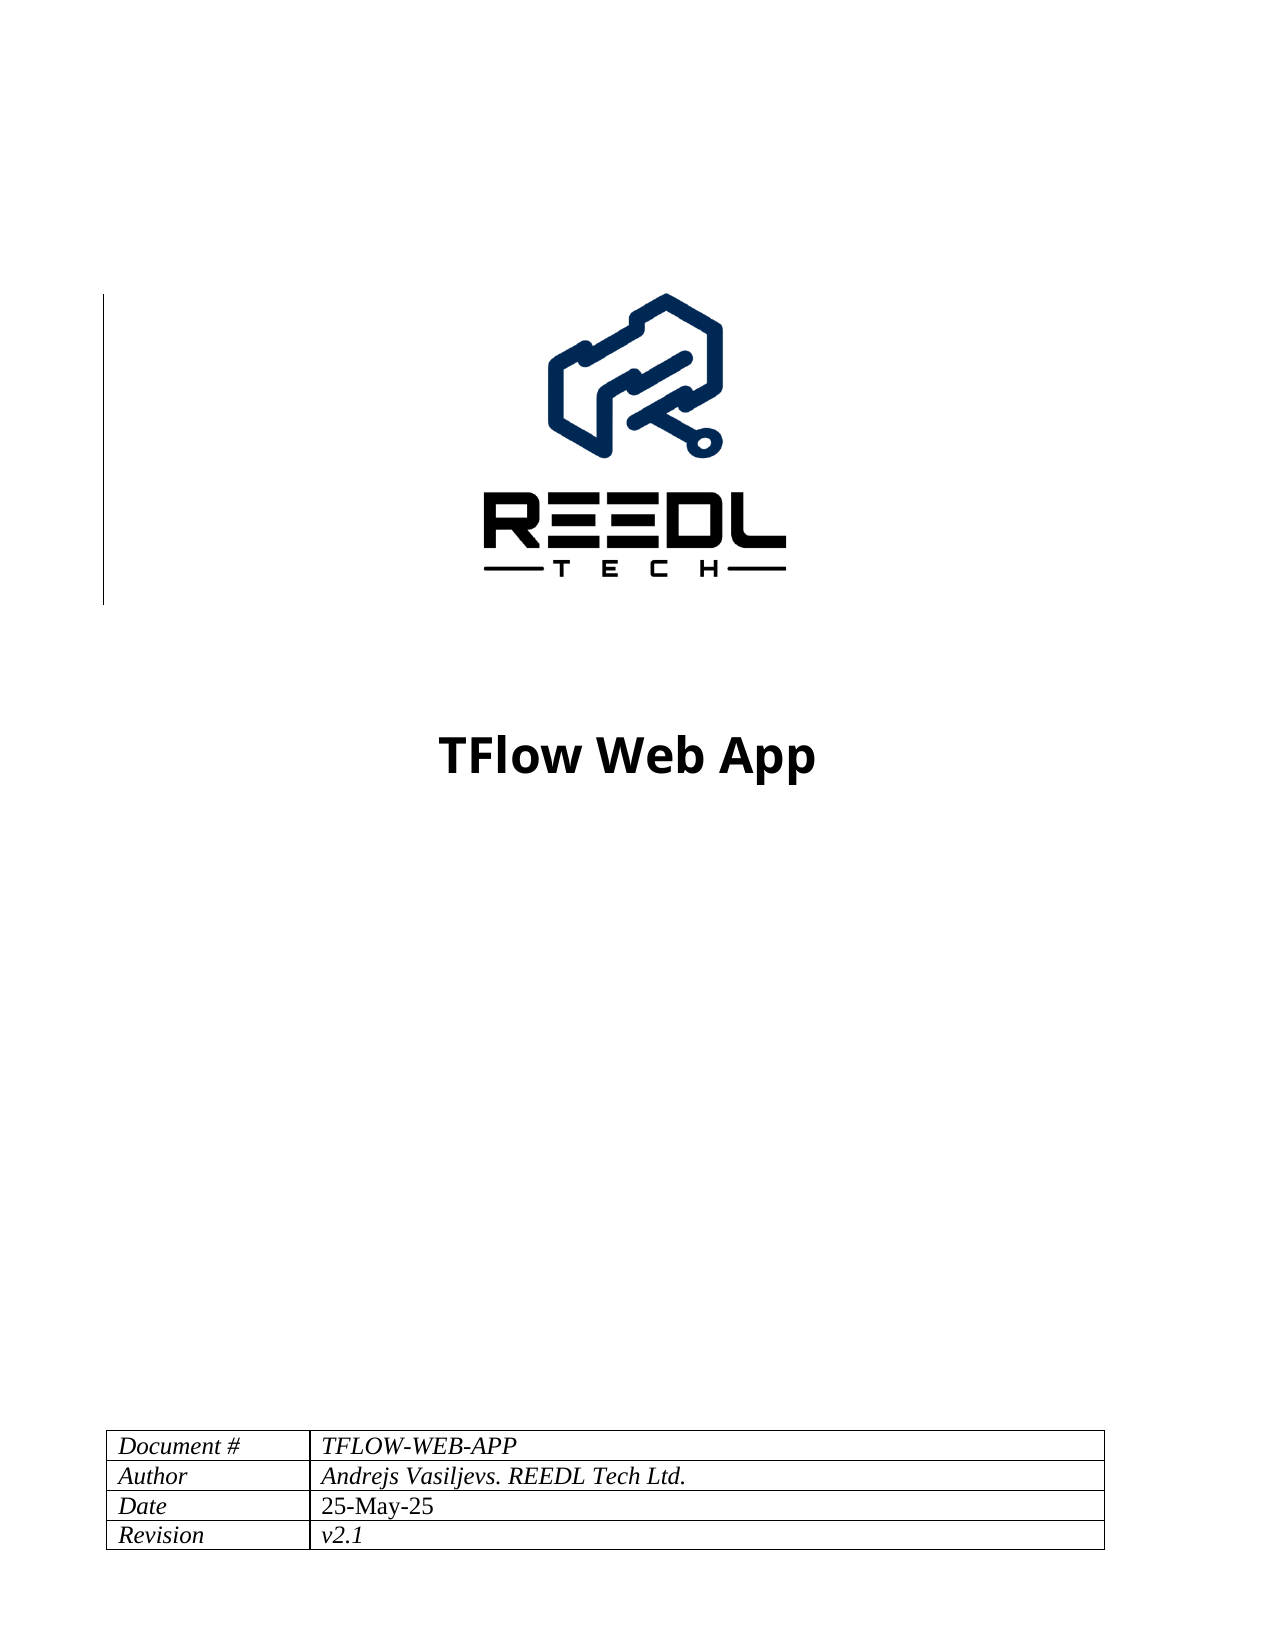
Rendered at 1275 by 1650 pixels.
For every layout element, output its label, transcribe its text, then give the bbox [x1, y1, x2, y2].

text TFlow Web App [118, 720, 1137, 788]
picture [483, 293, 787, 577]
